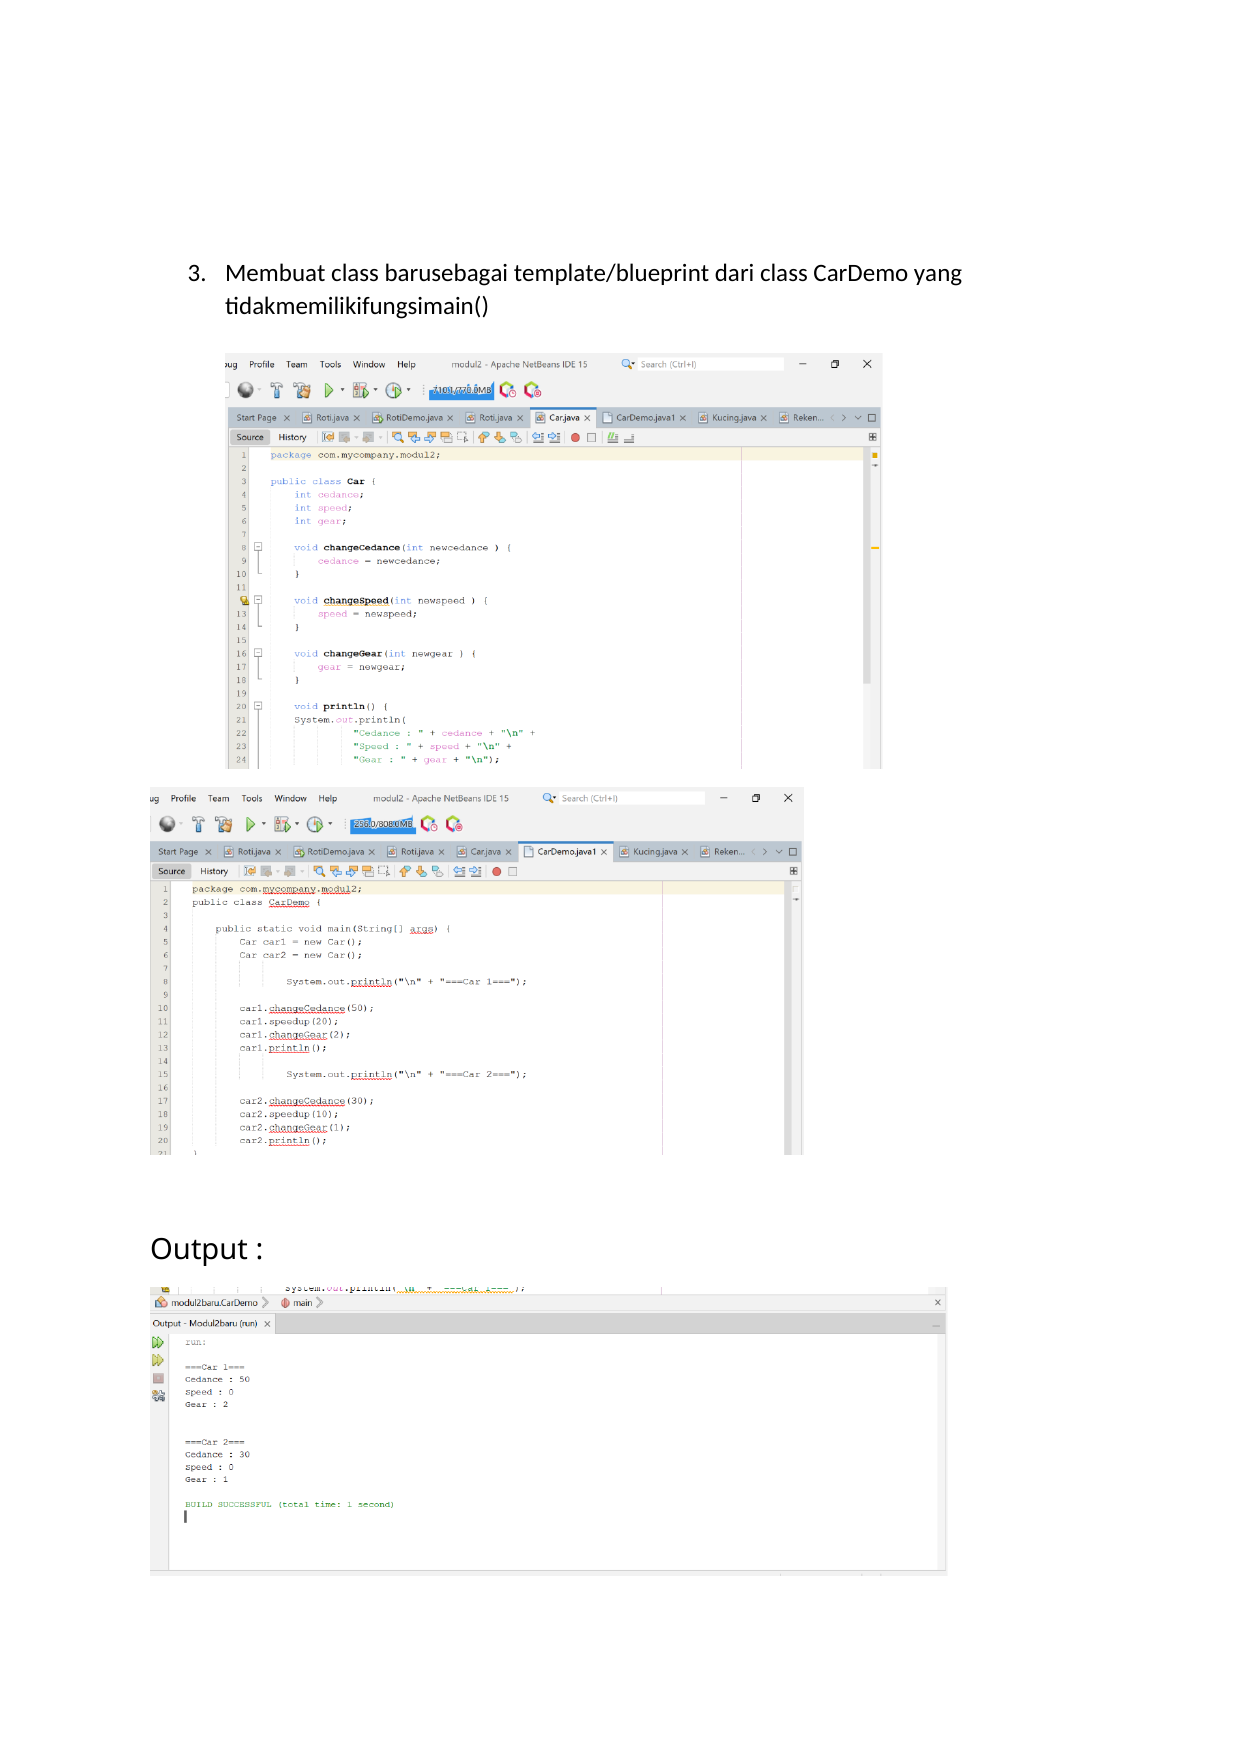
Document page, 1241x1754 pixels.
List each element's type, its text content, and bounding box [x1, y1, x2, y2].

picture [225, 353, 883, 769]
list Membuat class barusebagai template/blueprint dari class CarDemo yang tidakmemilikifungsimain() [187, 257, 1090, 321]
text Output : [150, 1228, 1090, 1268]
picture [150, 1287, 948, 1576]
picture [150, 787, 804, 1155]
